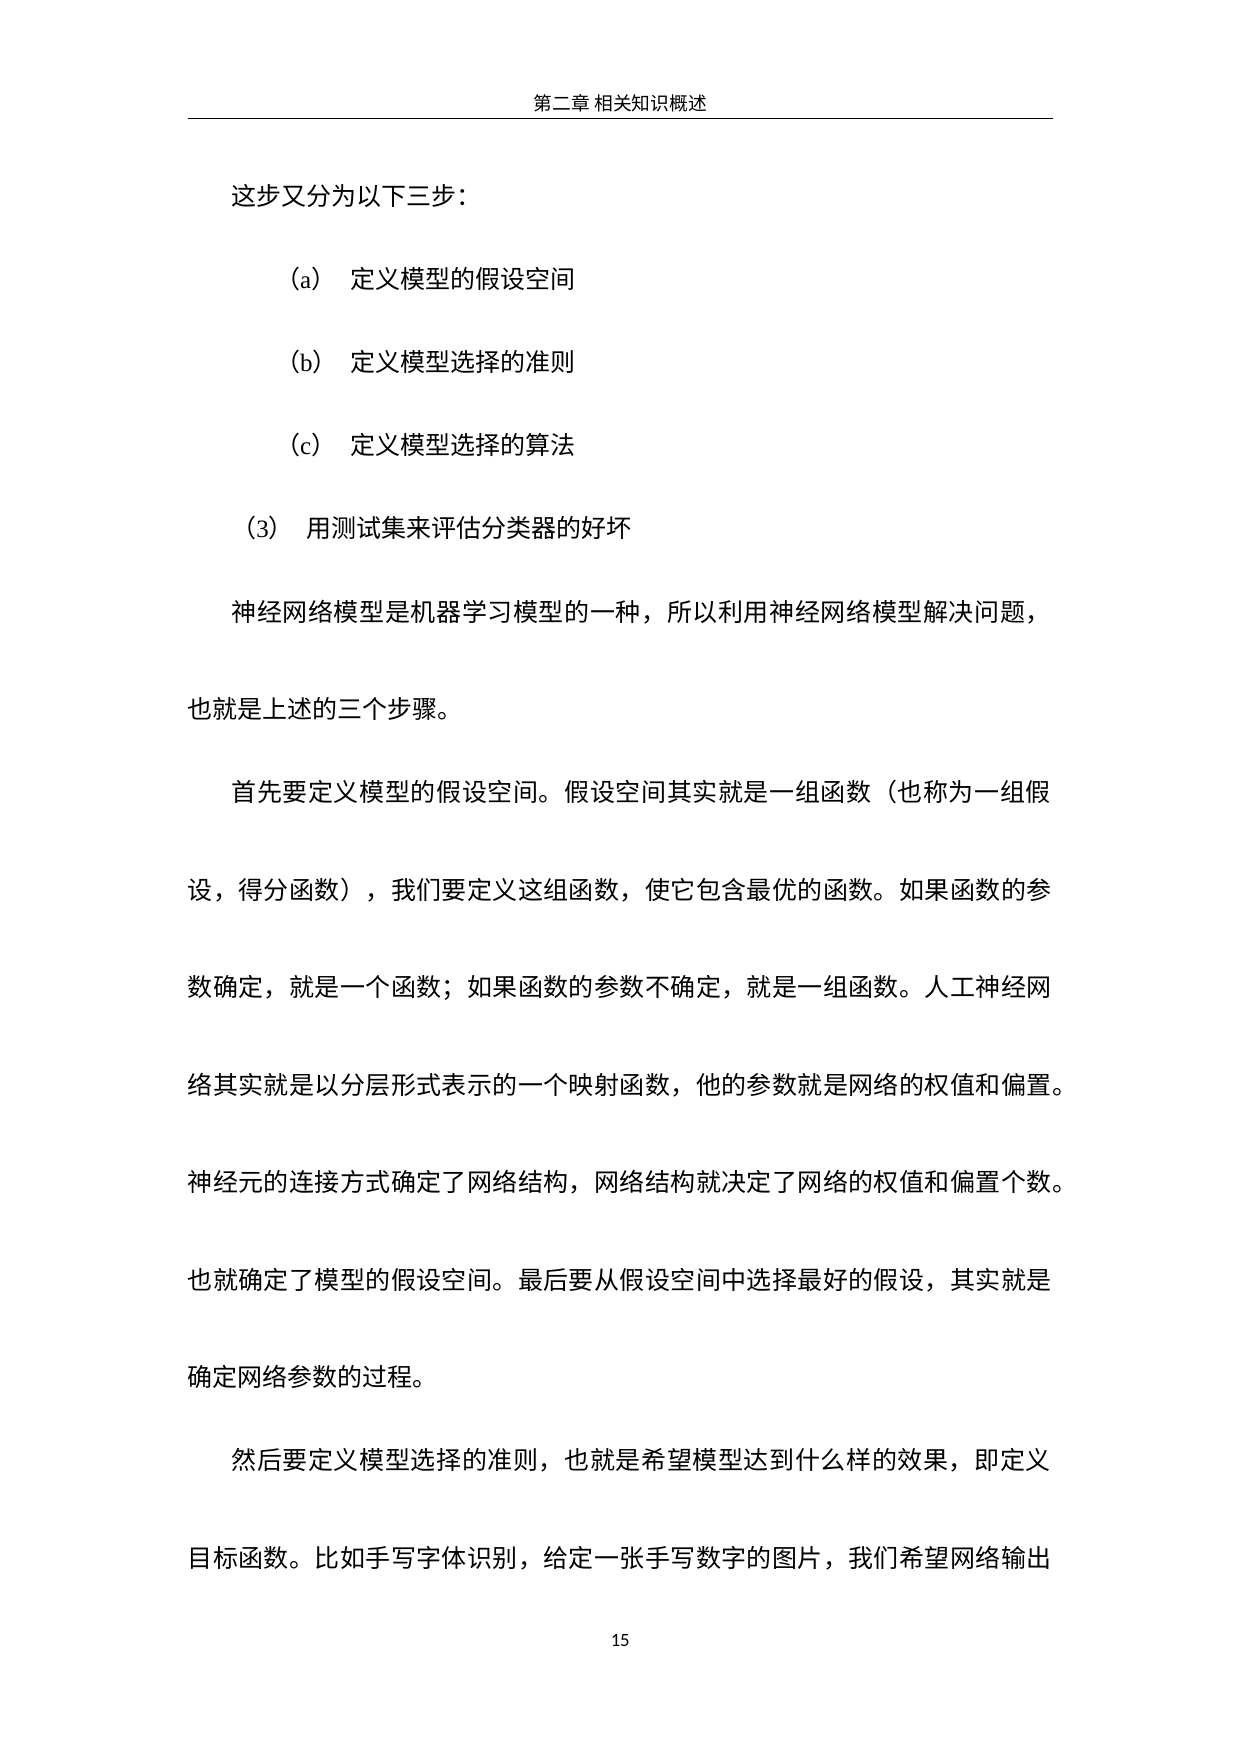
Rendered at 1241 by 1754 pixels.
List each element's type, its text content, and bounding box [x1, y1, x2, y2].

text 这步又分为以下三步： [187, 162, 1053, 227]
list 定义模型的假设空间 [275, 245, 1053, 310]
text 首先要定义模型的假设空间。假设空间其实就是一组函数（也称为一组假设，得分函数），我们要定义这组函数，使它包含最优的函数。如果函数的参数确定，就是一个函数；如果函数的参数不确定，就是一组函数。人工神经网络其实就是以分层形式表示的一个映射函数，他的参数就是网络的权值和偏置。神经元的连接方式确定了网络结构，网络结构就决定了网络的权值和偏置个数。也就确定了模型的假设空间。最后要从假设空间中选择最好的假设，其实就是确定网络参数的过程。 [187, 758, 1053, 1408]
list 定义模型选择的算法 [275, 411, 1053, 476]
list 定义模型选择的准则 [275, 328, 1053, 393]
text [187, 1426, 1053, 1589]
list 用测试集来评估分类器的好坏 [231, 494, 1053, 559]
text 神经网络模型是机器学习模型的一种，所以利用神经网络模型解决问题，也就是上述的三个步骤。 [187, 578, 1053, 740]
